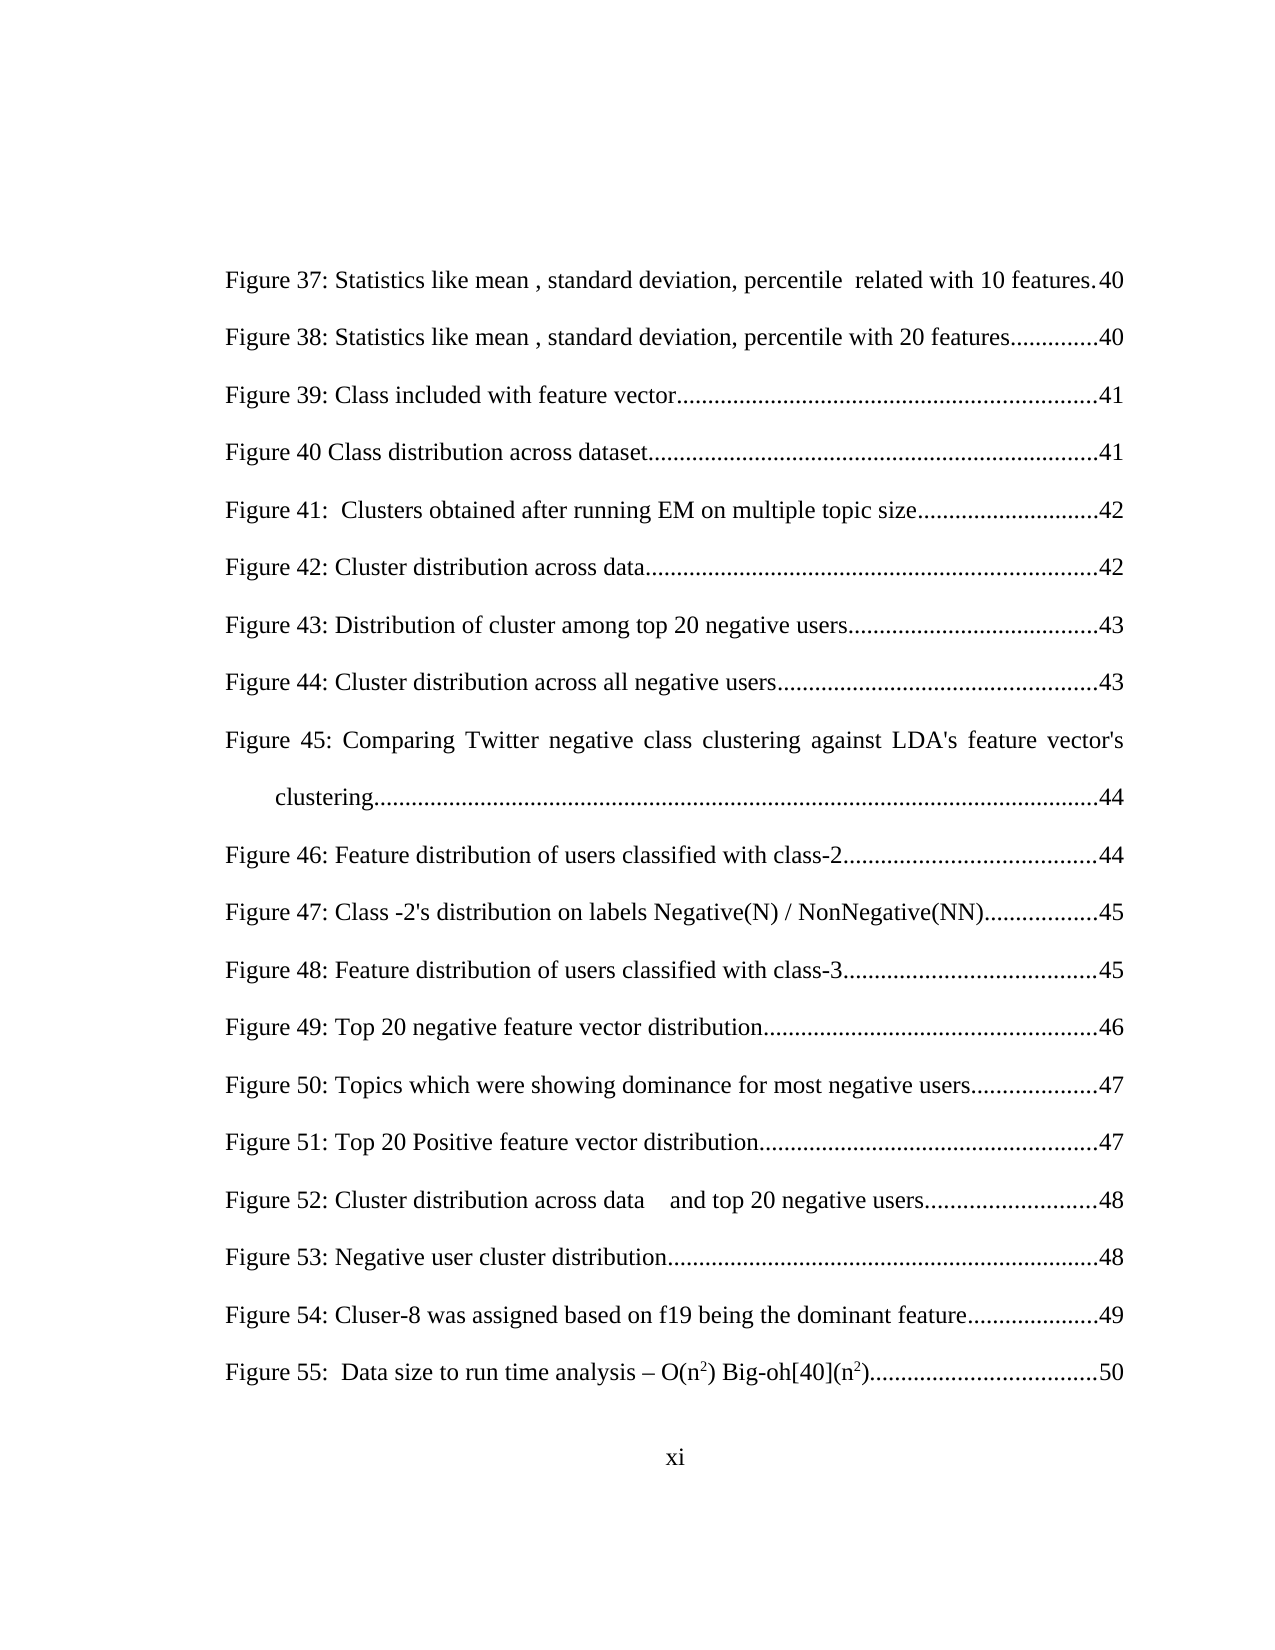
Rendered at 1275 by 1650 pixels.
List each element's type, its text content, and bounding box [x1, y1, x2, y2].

text Figure 46: Feature distribution of users classified with class-2 44 [225, 840, 1125, 869]
text Figure 40 Class distribution across dataset 41 [225, 437, 1125, 466]
text Figure 50: Topics which were showing dominance for most negative users 47 [225, 1070, 1125, 1099]
text Figure 51: Top 20 Positive feature vector distribution 47 [225, 1127, 1125, 1156]
text Figure 48: Feature distribution of users classified with class-3 45 [225, 955, 1125, 984]
text Figure 38: Statistics like mean , standard deviation, percentile with 20 features 40 [225, 322, 1125, 351]
text Figure 45: Comparing Twitter negative class clustering against LDA's feature vector's clustering 44 [225, 725, 1125, 811]
text Figure 52: Cluster distribution across data and top 20 negative users 48 [225, 1185, 1125, 1214]
text Figure 42: Cluster distribution across data 42 [225, 552, 1125, 581]
text Figure 49: Top 20 negative feature vector distribution 46 [225, 1012, 1125, 1041]
text Figure 43: Distribution of cluster among top 20 negative users 43 [225, 610, 1125, 639]
text Figure 44: Cluster distribution across all negative users 43 [225, 667, 1125, 696]
text Figure 41: Clusters obtained after running EM on multiple topic size 42 [225, 495, 1125, 524]
text Figure 39: Class included with feature vector 41 [225, 380, 1125, 409]
text Figure 53: Negative user cluster distribution 48 [225, 1242, 1125, 1271]
text Figure 54: Cluser-8 was assigned based on f19 being the dominant feature 49 [225, 1300, 1125, 1329]
text Figure 47: Class -2's distribution on labels Negative(N) / NonNegative(NN) 45 [225, 897, 1125, 926]
text Figure 37: Statistics like mean , standard deviation, percentile related with 10 features 40 [225, 265, 1125, 294]
text Figure 55: Data size to run time analysis – O(n2) Big-oh[40](n2) 50 [225, 1357, 1125, 1386]
